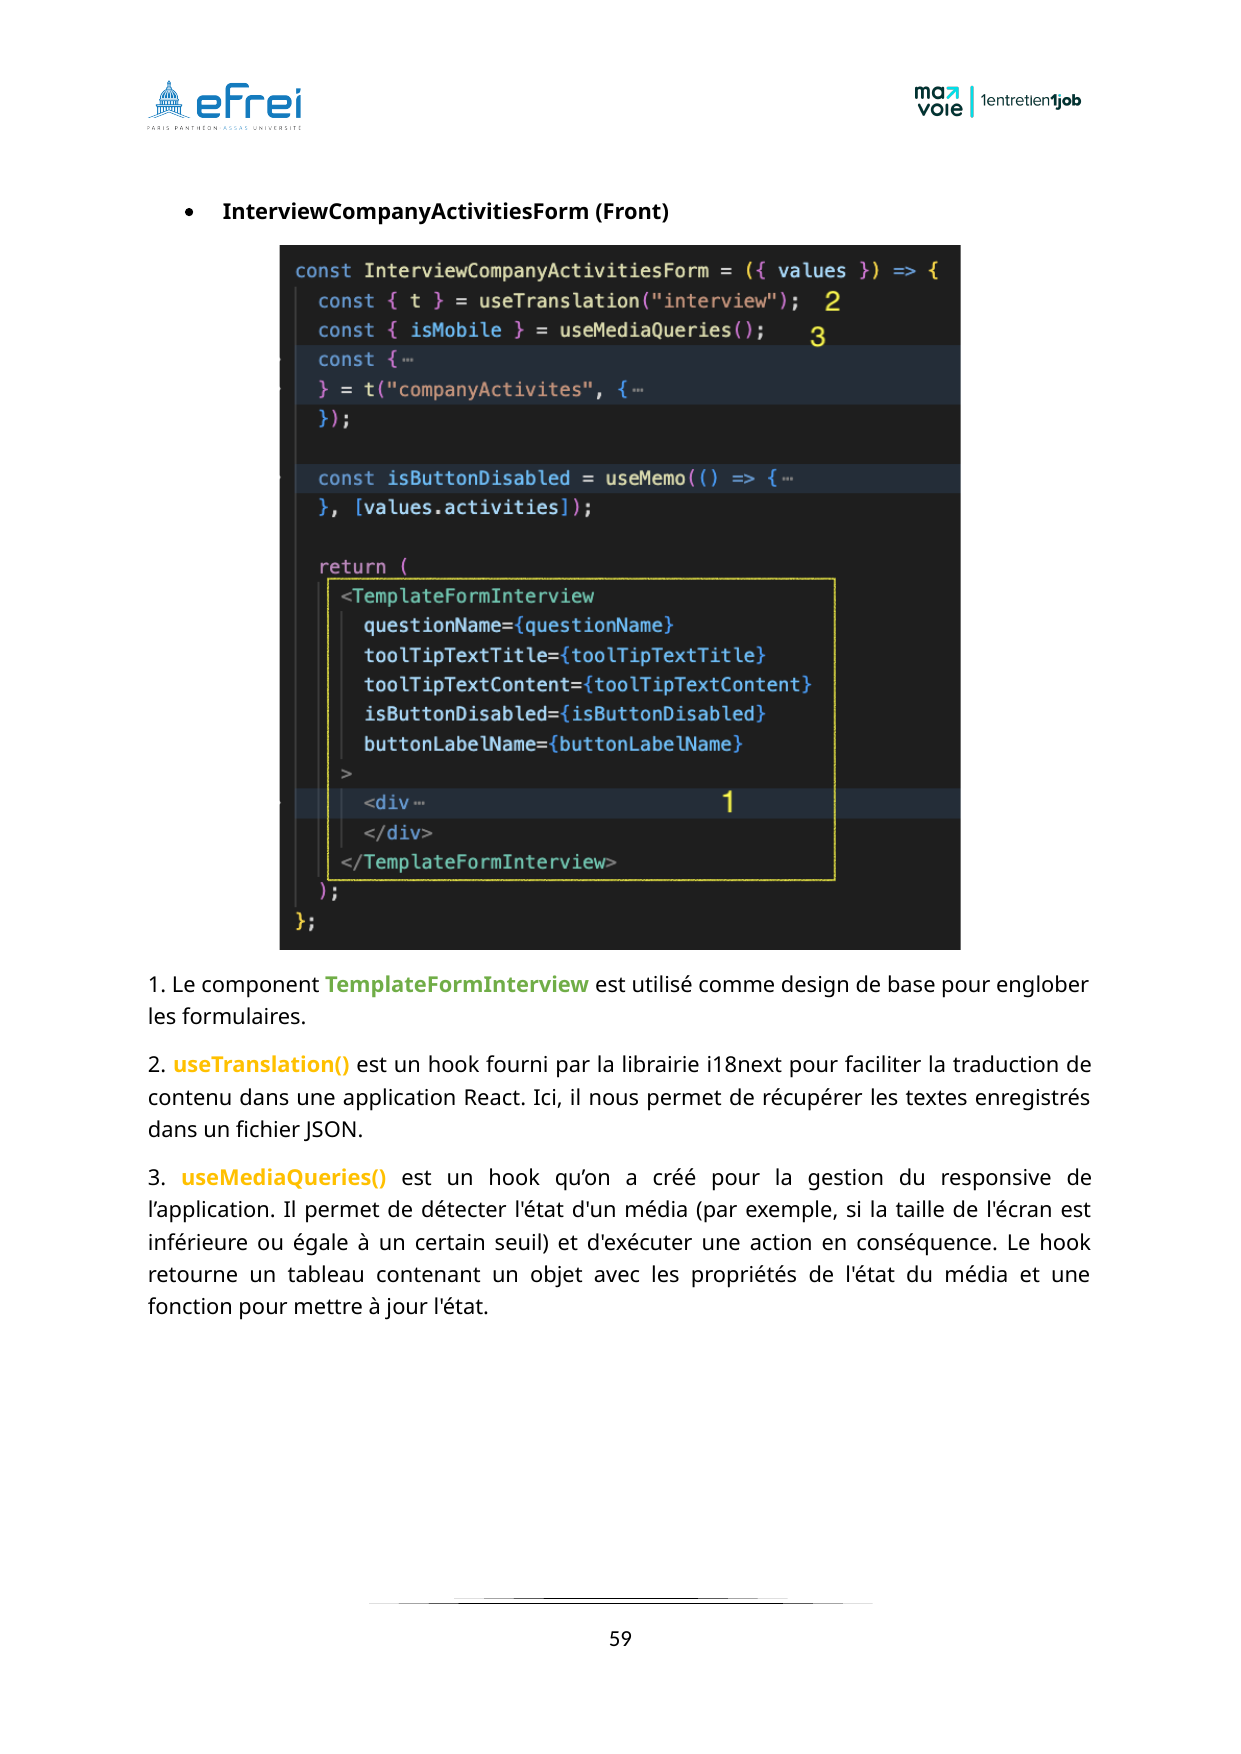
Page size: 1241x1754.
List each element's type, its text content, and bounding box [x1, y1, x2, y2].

text 3. useMediaQueries() est un hook qu’on a créé pour la gestion du responsive de l’application. Il permet de détecter l'état d'un média (par exemple, si la taille de l'écran est inférieure ou égale à un certain seuil) et d'exécuter une action en conséquence. Le hook retourne un tableau contenant un objet avec les propriétés de l'état du média et une fonction pour mettre à jour l'état. [148, 1162, 1093, 1321]
picture [903, 73, 1093, 130]
list InterviewCompanyActivitiesForm (Front) [185, 196, 1093, 226]
picture [147, 80, 301, 130]
picture [279, 245, 961, 950]
text 1. Le component TemplateFormInterview est utilisé comme design de base pour englober les formulaires. [148, 969, 1093, 1031]
text 2. useTranslation() est un hook fourni par la librairie i18next pour faciliter la traduction de contenu dans une application React. Ici, il nous permet de récupérer les textes enregistrés dans un fichier JSON. [148, 1049, 1093, 1143]
